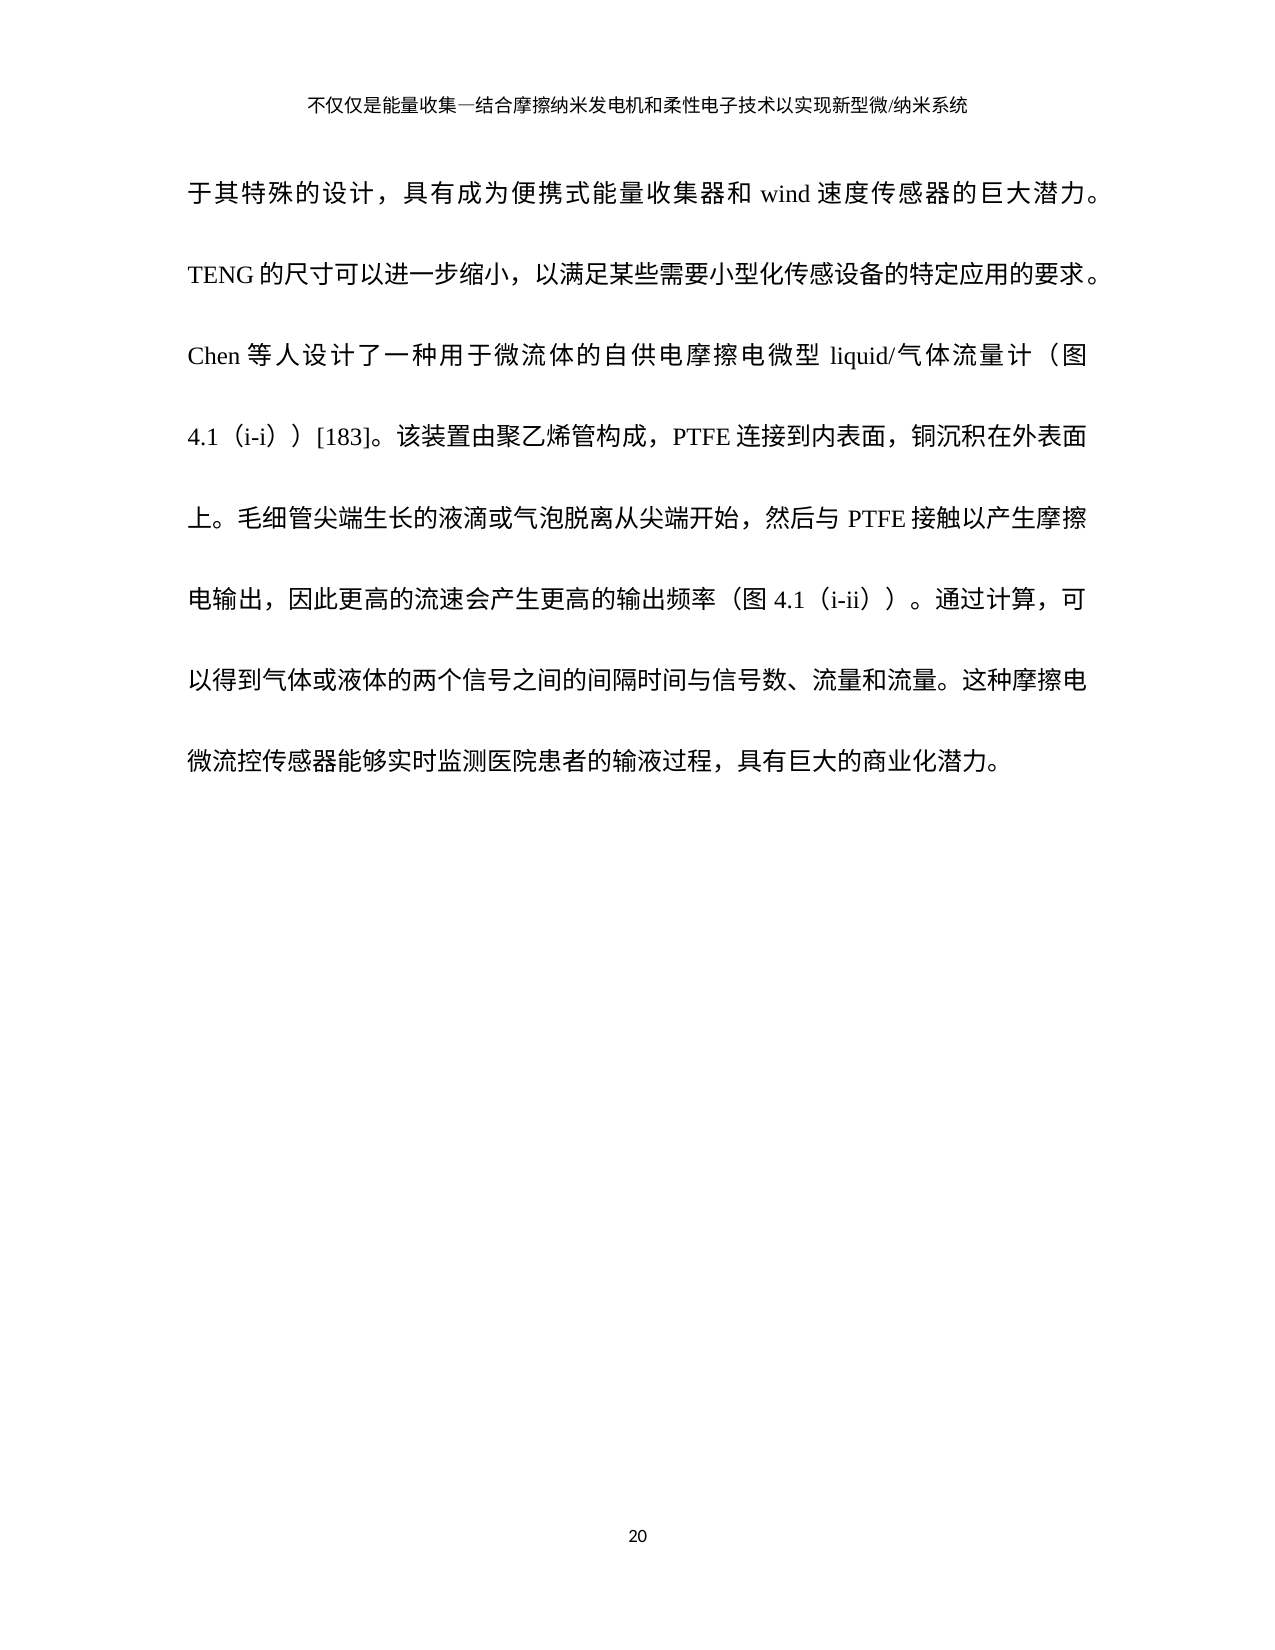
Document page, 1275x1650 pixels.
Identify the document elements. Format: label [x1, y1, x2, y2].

text [187, 159, 1087, 792]
